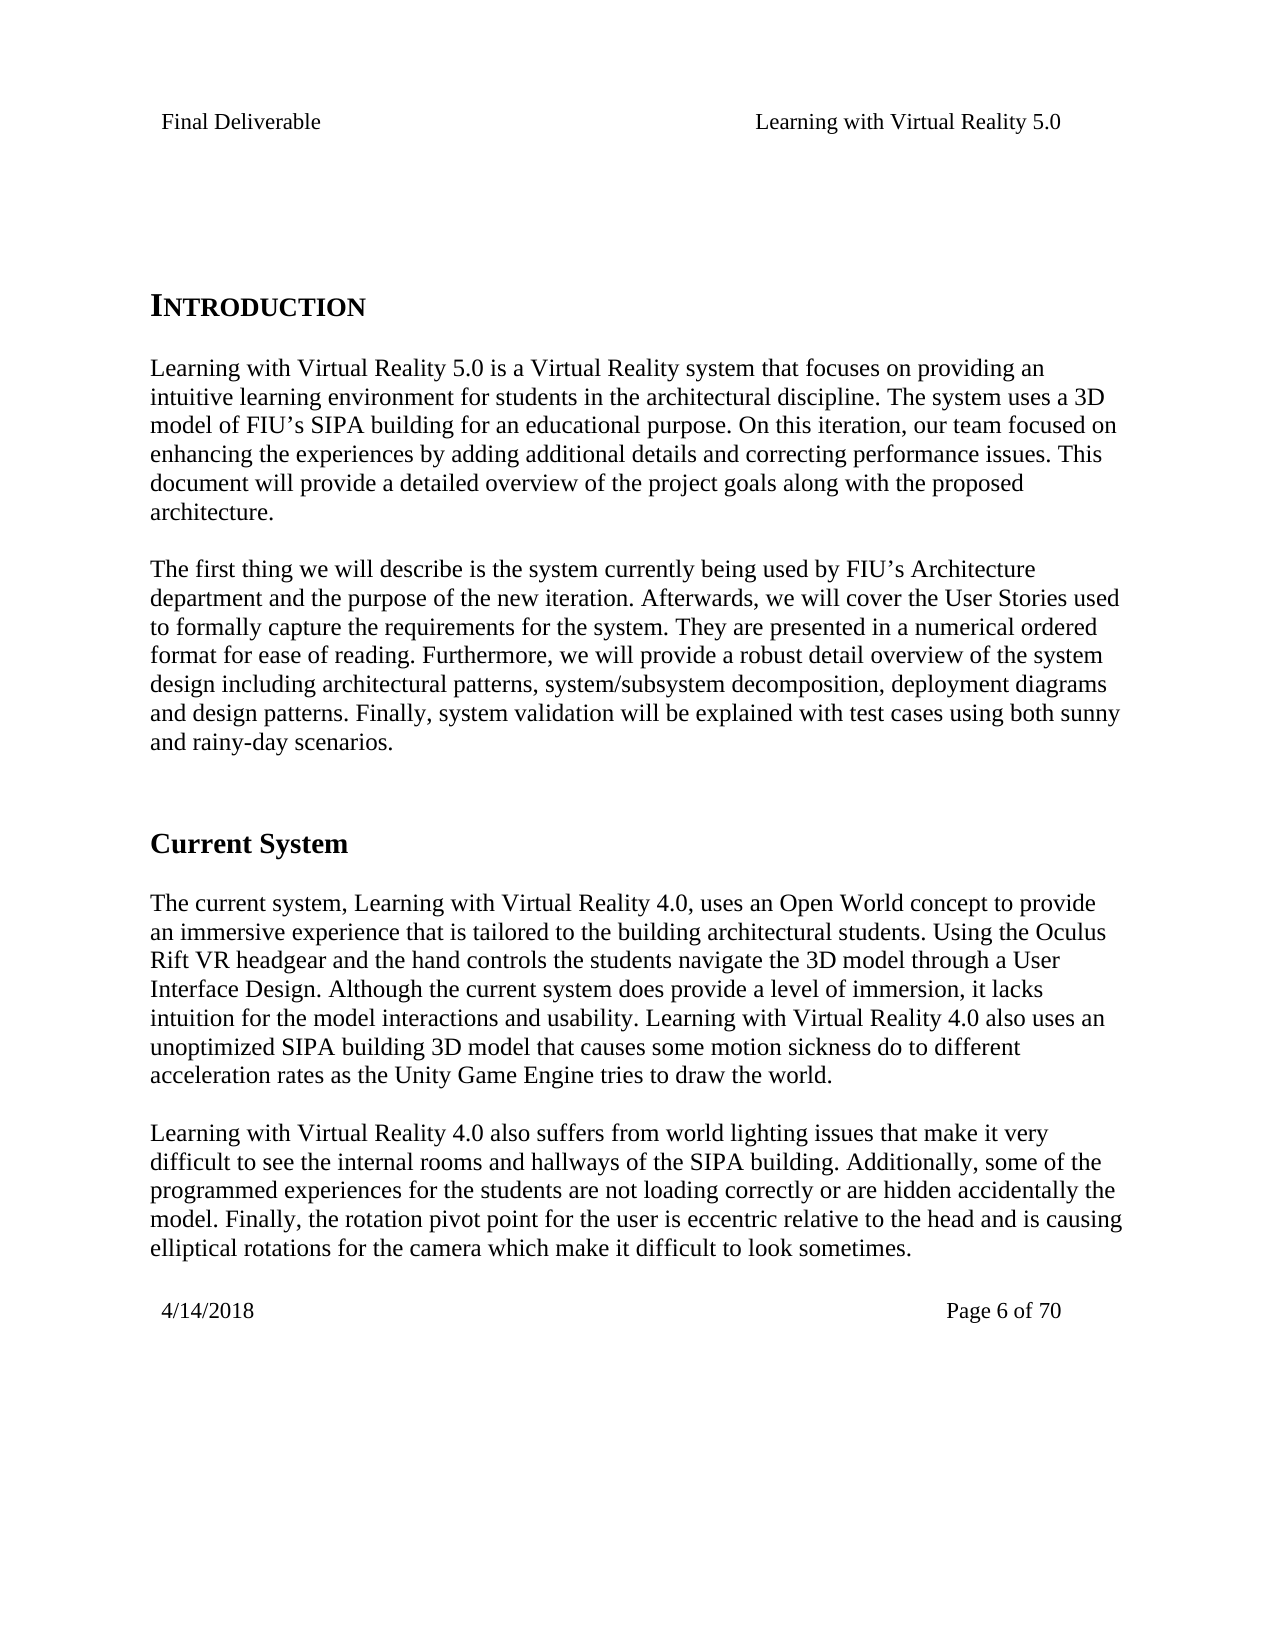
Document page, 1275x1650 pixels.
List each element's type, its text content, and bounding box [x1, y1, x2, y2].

text The first thing we will describe is the system currently being used by FIU’s Architecture department and the purpose of the new iteration. Afterwards, we will cover the User Stories used to formally capture the requirements for the system. They are presented in a numerical ordered format for ease of reading. Furthermore, we will provide a robust detail overview of the system design including architectural patterns, system/subsystem decomposition, deployment diagrams and design patterns. Finally, system validation will be explained with test cases using both sunny and rainy-day scenarios. [150, 554, 1125, 755]
subtitle Introduction [150, 286, 1125, 324]
text Learning with Virtual Reality 4.0 also suffers from world lighting issues that make it very difficult to see the internal rooms and hallways of the SIPA building. Additionally, some of the programmed experiences for the students are not loading correctly or are hidden accidentally the model. Finally, the rotation pivot point for the user is eccentric relative to the head and is causing elliptical rotations for the camera which make it difficult to look sometimes. [150, 1118, 1125, 1262]
text Learning with Virtual Reality 5.0 is a Virtual Reality system that focuses on providing an intuitive learning environment for students in the architectural discipline. The system uses a 3D model of FIU’s SIPA building for an educational purpose. On this iteration, our team focused on enhancing the experiences by adding additional details and correcting performance issues. This document will provide a detailed overview of the project goals along with the proposed architecture. [150, 353, 1125, 525]
text The current system, Learning with Virtual Reality 4.0, uses an Open World concept to provide an immersive experience that is tailored to the building architectural students. Using the Oculus Rift VR headgear and the hand controls the students navigate the 3D model through a User Interface Design. Although the current system does provide a level of immersion, it lacks intuition for the model interactions and usability. Learning with Virtual Reality 4.0 also uses an unoptimized SIPA building 3D model that causes some motion sickness do to different acceleration rates as the Unity Game Engine tries to draw the world. [150, 888, 1125, 1089]
subtitle Current System [150, 826, 1125, 859]
